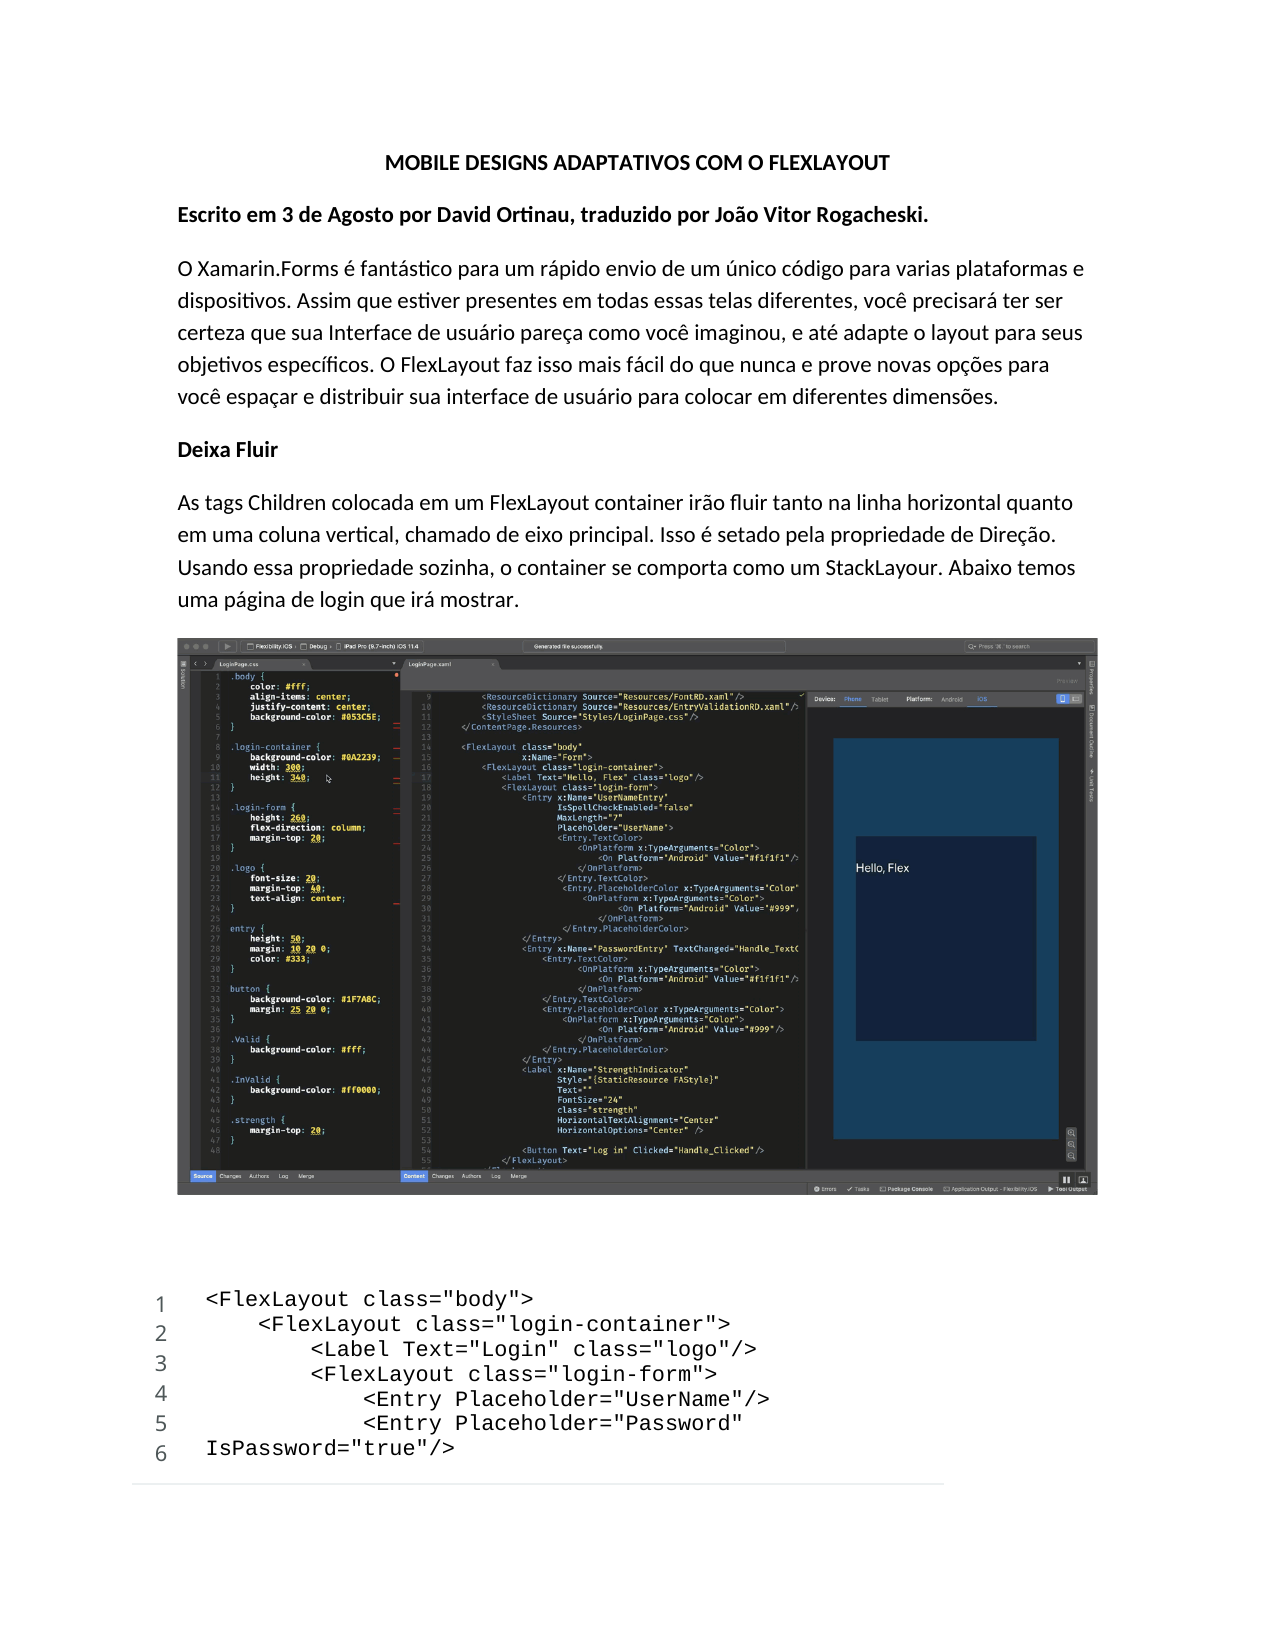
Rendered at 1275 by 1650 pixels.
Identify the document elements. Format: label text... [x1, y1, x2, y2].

text Escrito em 3 de Agosto por David Ortinau, traduzido por João Vitor Rogacheski. [177, 201, 1098, 229]
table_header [132, 1273, 190, 1483]
text MOBILE DESIGNS ADAPTATIVOS COM O FLEXLAYOUT [177, 148, 1098, 176]
text Deixa Fluir [177, 435, 1098, 463]
text O Xamarin.Forms é fantástico para um rápido envio de um único código para varias plataformas e dispositivos. Assim que estiver presentes em todas essas telas diferentes, você precisará ter ser certeza que sua Interface de usuário pareça como você imaginou, e até adapte o layout para seus objetivos específicos. O FlexLayout faz isso mais fácil do que nunca e prove novas opções para você espaçar e distribuir sua interface de usuário para colocar em diferentes dimensões. [177, 254, 1098, 410]
text As tags Children colocada em um FlexLayout container irão fluir tanto na linha horizontal quanto em uma coluna vertical, chamado de eixo principal. Isso é setado pela propriedade de Direção. Usando essa propriedade sozinha, o container se comporta como um StackLayour. Abaixo temos uma página de login que irá mostrar. [177, 488, 1098, 613]
picture [177, 638, 1098, 1195]
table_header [190, 1273, 944, 1483]
